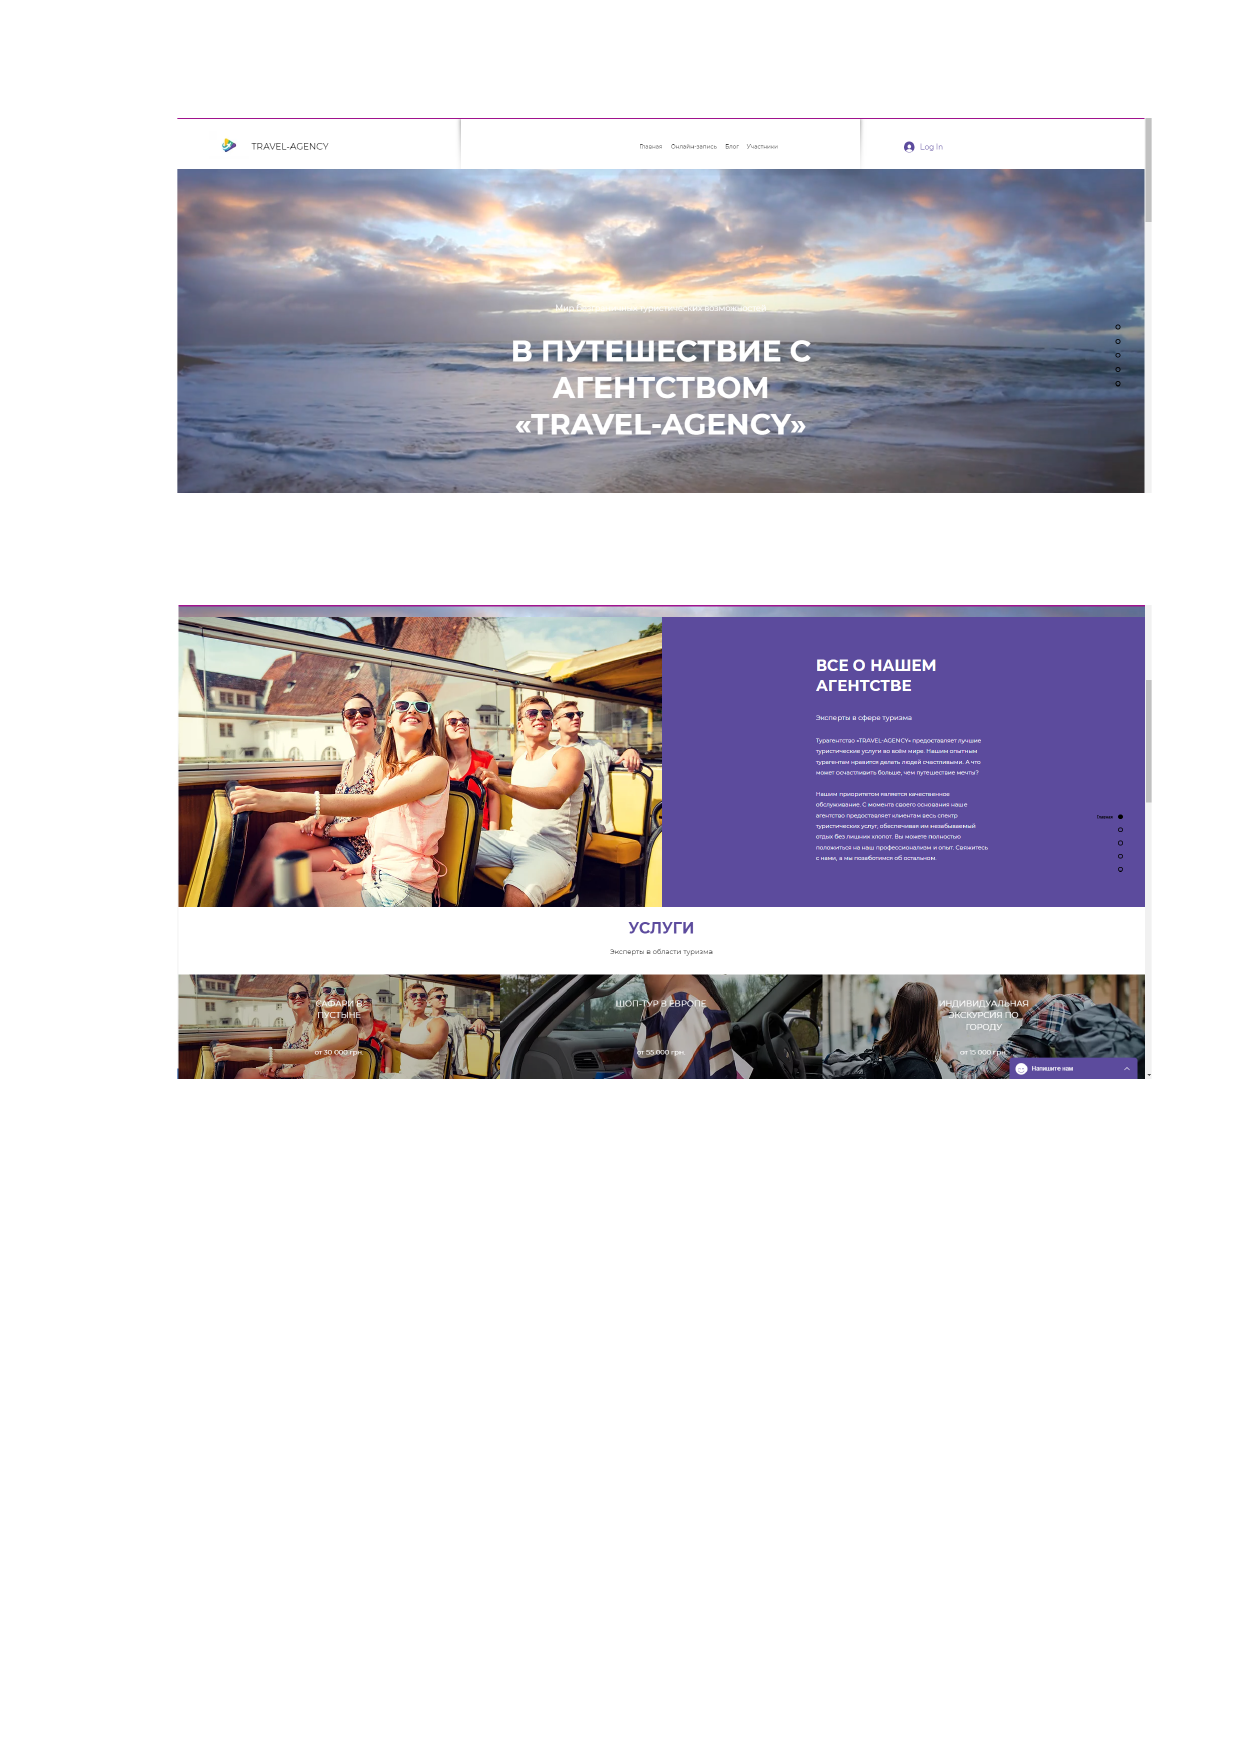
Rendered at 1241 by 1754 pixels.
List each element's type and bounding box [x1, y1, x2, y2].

picture [177, 118, 1152, 493]
picture [177, 605, 1152, 1079]
